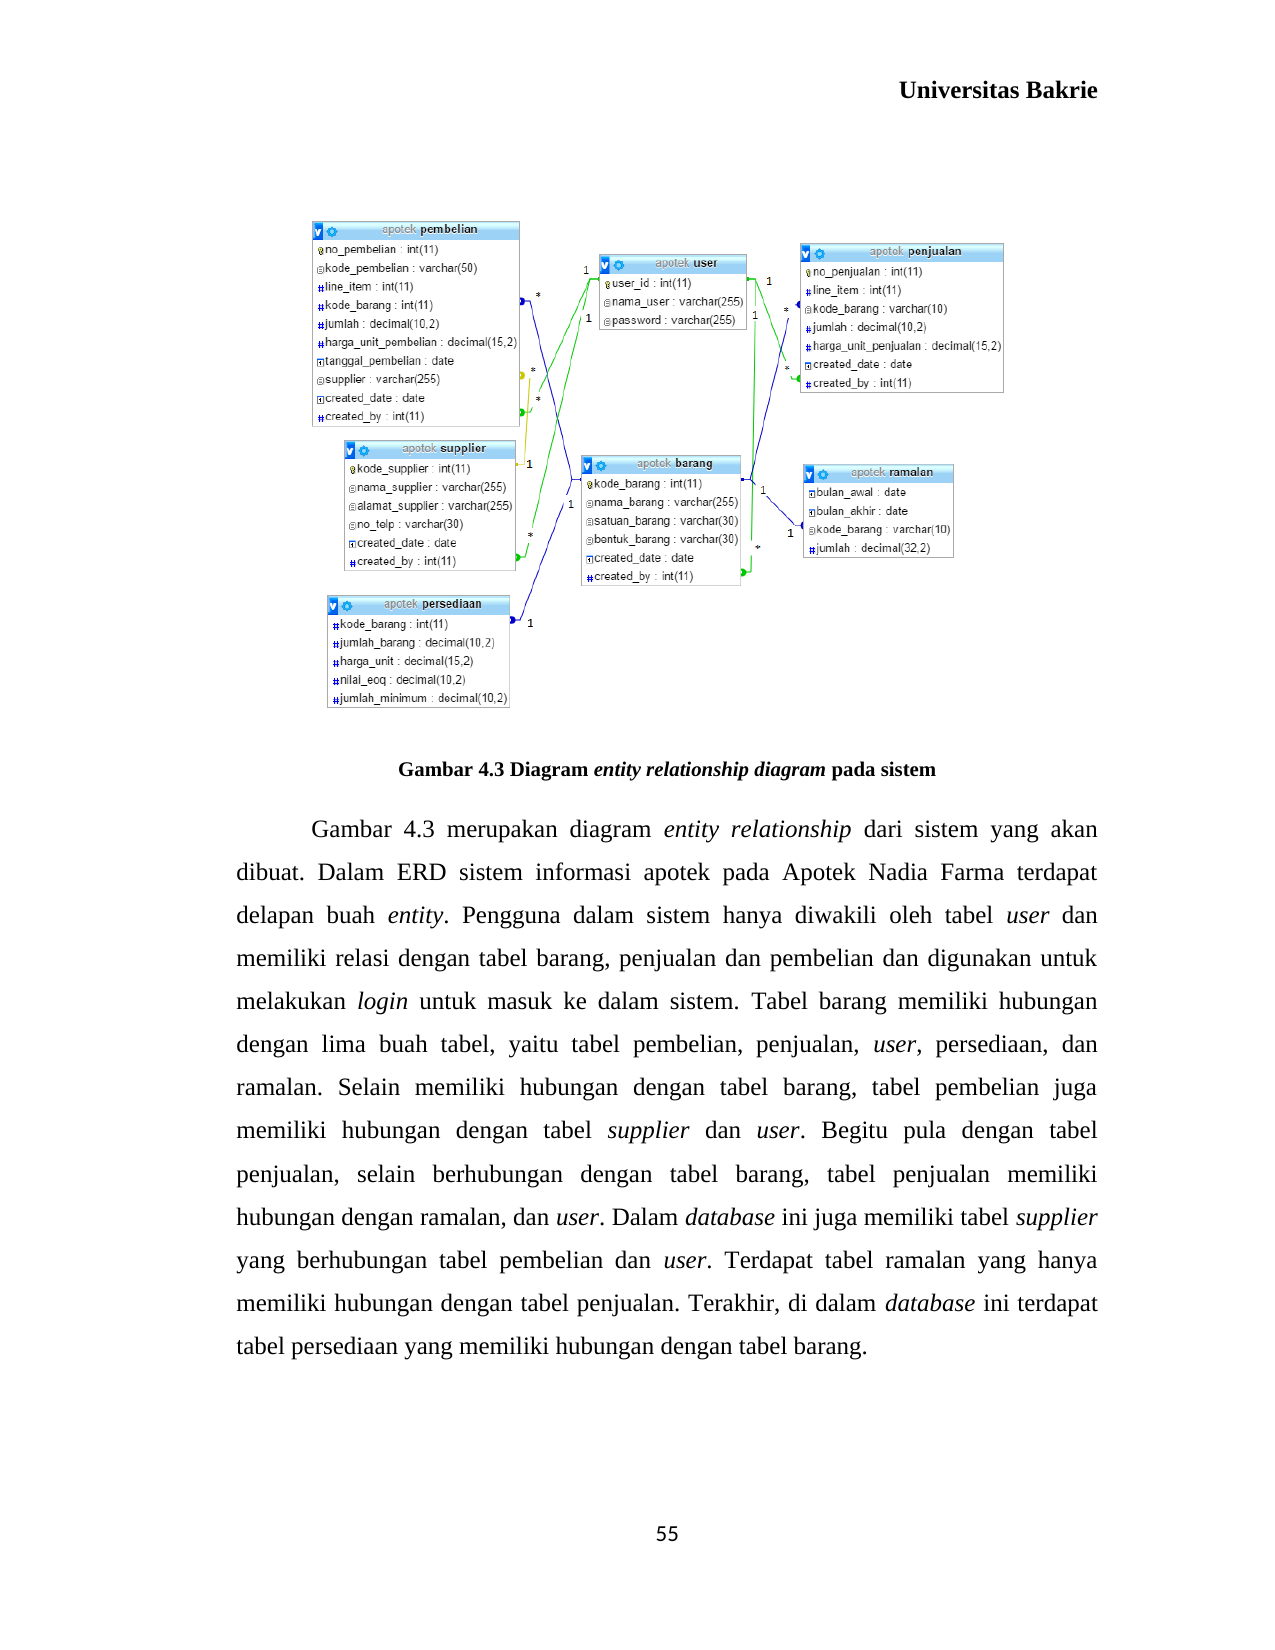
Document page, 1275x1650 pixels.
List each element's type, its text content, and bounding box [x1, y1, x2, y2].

picture [286, 177, 1048, 722]
text Gambar 4.3 merupakan diagram entity relationship dari sistem yang akan dibuat. Dalam ERD sistem informasi apotek pada Apotek Nadia Farma terdapat delapan buah entity. Pengguna dalam sistem hanya diwakili oleh tabel user dan memiliki relasi dengan tabel barang, penjualan dan pembelian dan digunakan untuk melakukan login untuk masuk ke dalam sistem. Tabel barang memiliki hubungan dengan lima buah tabel, yaitu tabel pembelian, penjualan, user, persediaan, dan ramalan. Selain memiliki hubungan dengan tabel barang, tabel pembelian juga memiliki hubungan dengan tabel supplier dan user. Begitu pula dengan tabel penjualan, selain berhubungan dengan tabel barang, tabel penjualan memiliki hubungan dengan ramalan, dan user. Dalam database ini juga memiliki tabel supplier yang berhubungan tabel pembelian dan user. Terdapat tabel ramalan yang hanya memiliki hubungan dengan tabel penjualan. Terakhir, di dalam database ini terdapat tabel persediaan yang memiliki hubungan dengan tabel barang. [236, 814, 1098, 1360]
text Gambar 4.3 Diagram entity relationship diagram pada sistem [236, 757, 1098, 781]
